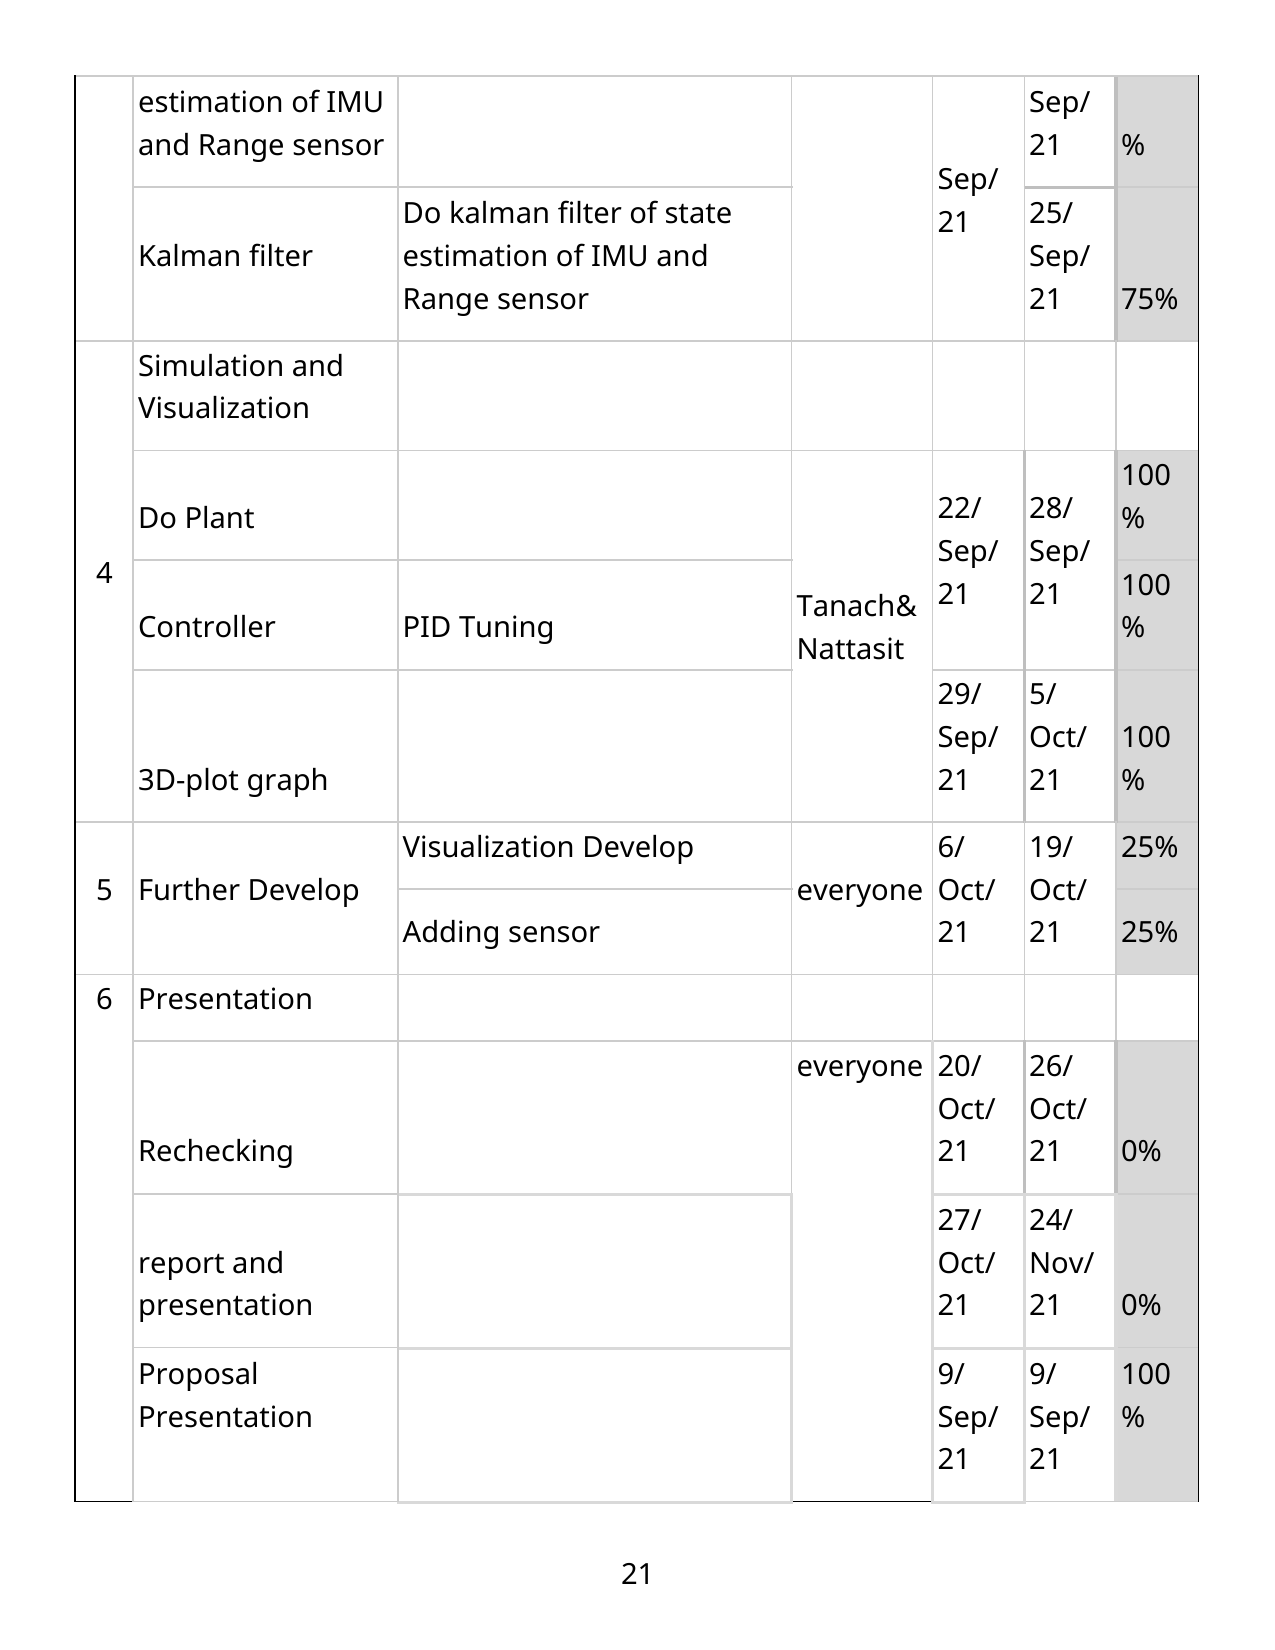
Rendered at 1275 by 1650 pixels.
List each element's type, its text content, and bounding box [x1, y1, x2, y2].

table_cell [399, 975, 791, 1040]
table_cell 9/Sep/21 [1026, 1350, 1114, 1501]
table_cell 27/Oct/21 [934, 1196, 1023, 1347]
table_cell 0% [1118, 1195, 1198, 1347]
table_cell Further Develop [134, 823, 397, 974]
table_cell 5 [76, 823, 132, 974]
table_cell 9/Sep/21 [934, 1350, 1023, 1501]
table_cell [399, 342, 791, 450]
table_cell Do kalman filter of state estimation of IMU and Range sensor [399, 188, 791, 340]
table_cell Proposal Presentation [134, 1348, 397, 1501]
table_cell 28/Sep/21 [1026, 451, 1114, 669]
table_cell 21/Sep/21 [1025, 77, 1114, 186]
table_cell Do Plant [134, 451, 397, 559]
table_cell 6 [76, 975, 132, 1501]
table_cell [399, 77, 791, 186]
table_cell [792, 342, 932, 450]
table_cell everyone [792, 823, 932, 974]
table_cell [1117, 342, 1198, 450]
table_cell [933, 975, 1024, 1040]
table_cell Visualization Develop [399, 823, 791, 888]
table_cell 26/Oct/21 [1026, 1042, 1114, 1193]
table_cell 0% [1118, 1042, 1198, 1193]
table_cell Rechecking [134, 1042, 397, 1193]
table_cell 25% [1117, 823, 1198, 888]
table_cell 3D-plot graph [134, 671, 397, 821]
table_cell PID Tuning [399, 561, 791, 669]
table_cell [399, 1196, 790, 1347]
table_cell 5/Oct/21 [1026, 671, 1114, 821]
table_cell 24/Nov/21 [1026, 1196, 1114, 1347]
table_cell [933, 342, 1024, 450]
table_cell [1025, 342, 1115, 450]
table_cell 100% [1118, 1348, 1198, 1501]
table_cell 19/Oct/21 [1025, 823, 1115, 974]
table_cell Controller [134, 561, 397, 669]
table_cell [1117, 975, 1198, 1040]
table_cell 6/Oct/21 [933, 823, 1024, 974]
table_cell Adding sensor [399, 890, 791, 974]
table_cell [399, 451, 791, 559]
table_cell [399, 671, 791, 821]
table_cell Simulation and Visualization [134, 342, 397, 450]
table_cell 20/Oct/21 [934, 1042, 1023, 1193]
table_cell 75% [1118, 188, 1198, 340]
table_cell [399, 1350, 790, 1501]
table_cell 29/Sep/21 [933, 671, 1023, 821]
table_cell [1025, 975, 1115, 1040]
table_cell report and presentation [134, 1195, 397, 1347]
table_cell 25/Sep/21 [1025, 189, 1114, 340]
table_cell [399, 1042, 791, 1193]
table_cell Tanach&Nattasit [792, 451, 932, 821]
table_cell 22/Sep/21 [933, 451, 1023, 669]
table_cell 4 [76, 342, 132, 821]
table_cell 100% [1118, 671, 1198, 821]
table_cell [134, 77, 397, 186]
table_cell everyone [792, 1042, 931, 1501]
table_cell 100% [1118, 561, 1198, 669]
table_cell Kalman filter [134, 188, 397, 340]
table_cell 100% [1118, 77, 1198, 186]
table_cell 100% [1118, 451, 1198, 559]
table_cell 15/Sep/21 [933, 77, 1024, 340]
table_cell Presentation [134, 975, 397, 1040]
table_cell 25% [1117, 890, 1198, 974]
table_cell [792, 975, 932, 1040]
